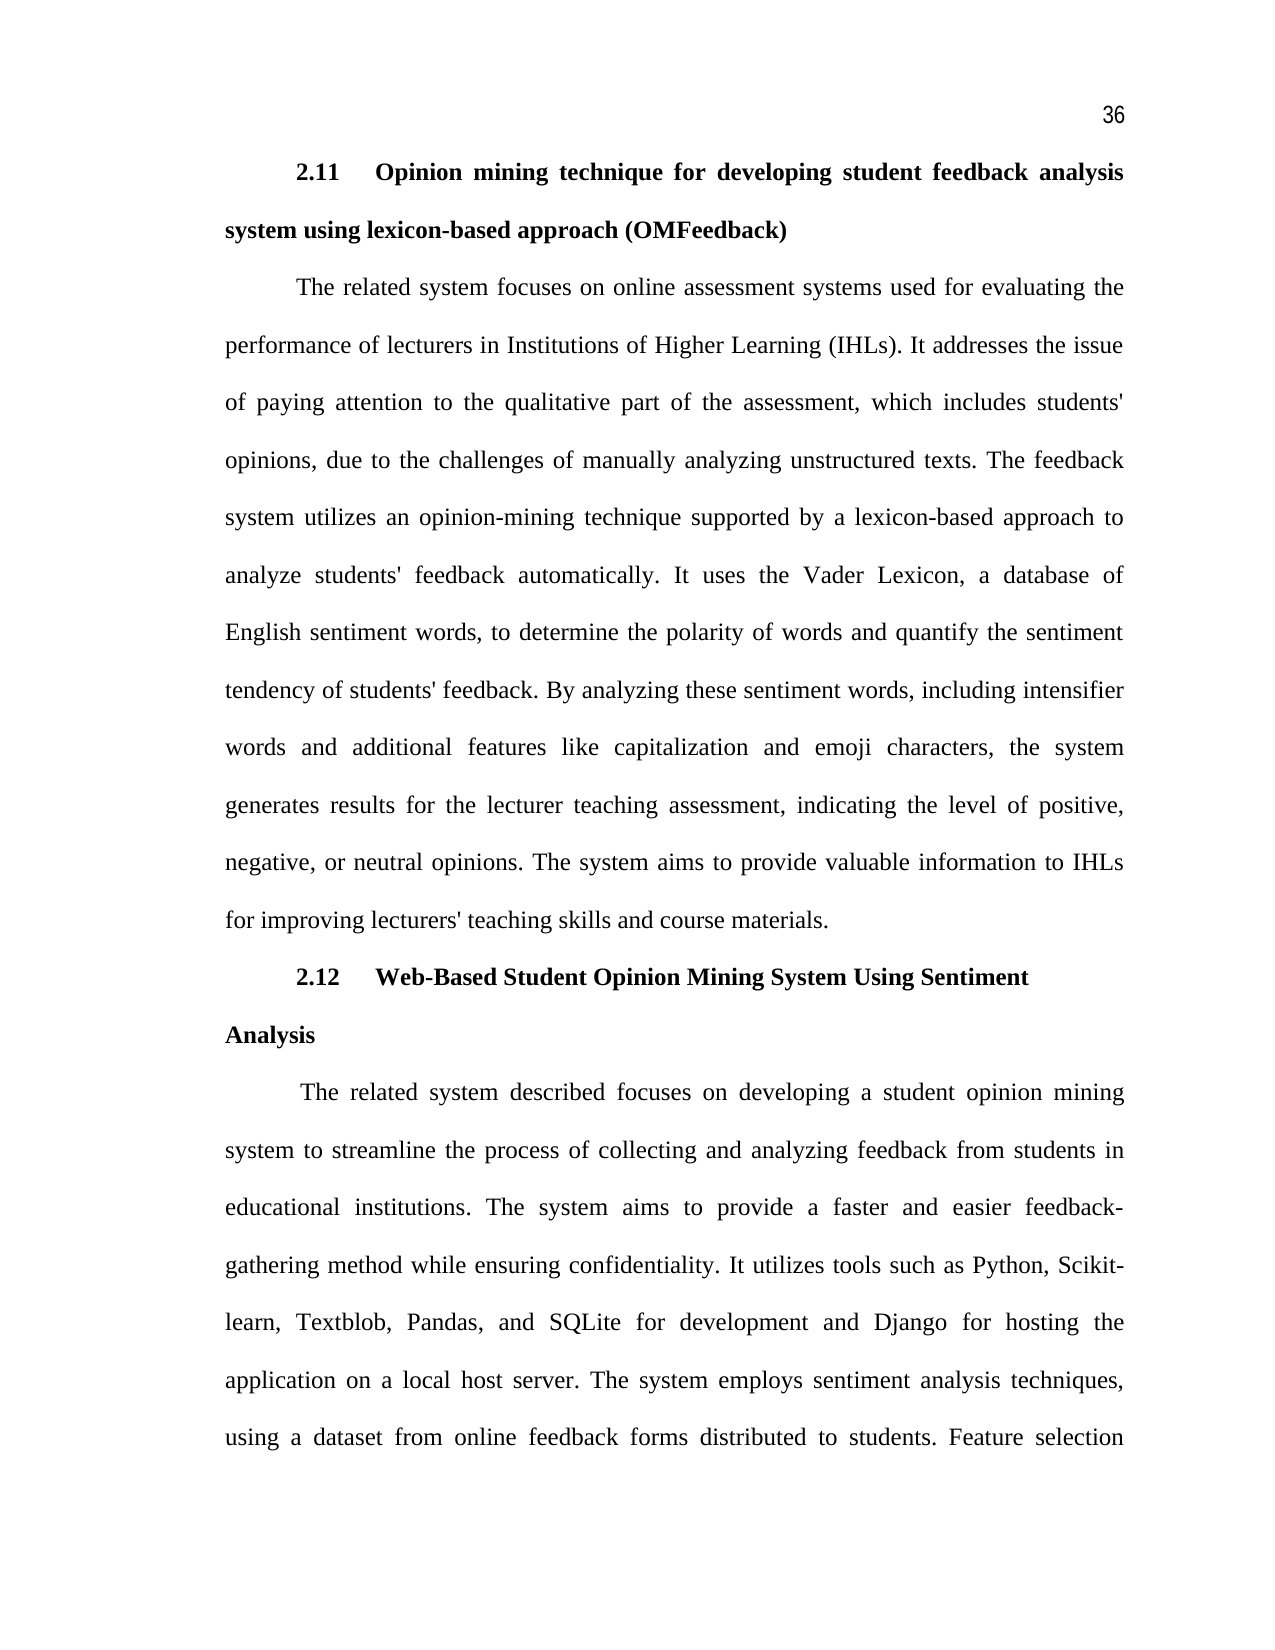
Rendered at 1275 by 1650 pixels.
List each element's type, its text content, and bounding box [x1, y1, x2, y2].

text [225, 1077, 1125, 1451]
subtitle Web-Based Student Opinion Mining System Using Sentiment Analysis [225, 962, 1125, 1048]
text The related system focuses on online assessment systems used for evaluating the performance of lecturers in Institutions of Higher Learning (IHLs). It addresses the issue of paying attention to the qualitative part of the assessment, which includes students' opinions, due to the challenges of manually analyzing unstructured texts. The feedback system utilizes an opinion-mining technique supported by a lexicon-based approach to analyze students' feedback automatically. It uses the Vader Lexicon, a database of English sentiment words, to determine the polarity of words and quantify the sentiment tendency of students' feedback. By analyzing these sentiment words, including intensifier words and additional features like capitalization and emoji characters, the system generates results for the lecturer teaching assessment, indicating the level of positive, negative, or neutral opinions. The system aims to provide valuable information to IHLs for improving lecturers' teaching skills and course materials. [225, 272, 1125, 933]
subtitle Opinion mining technique for developing student feedback analysis system using lexicon-based approach (OMFeedback) [225, 157, 1125, 243]
